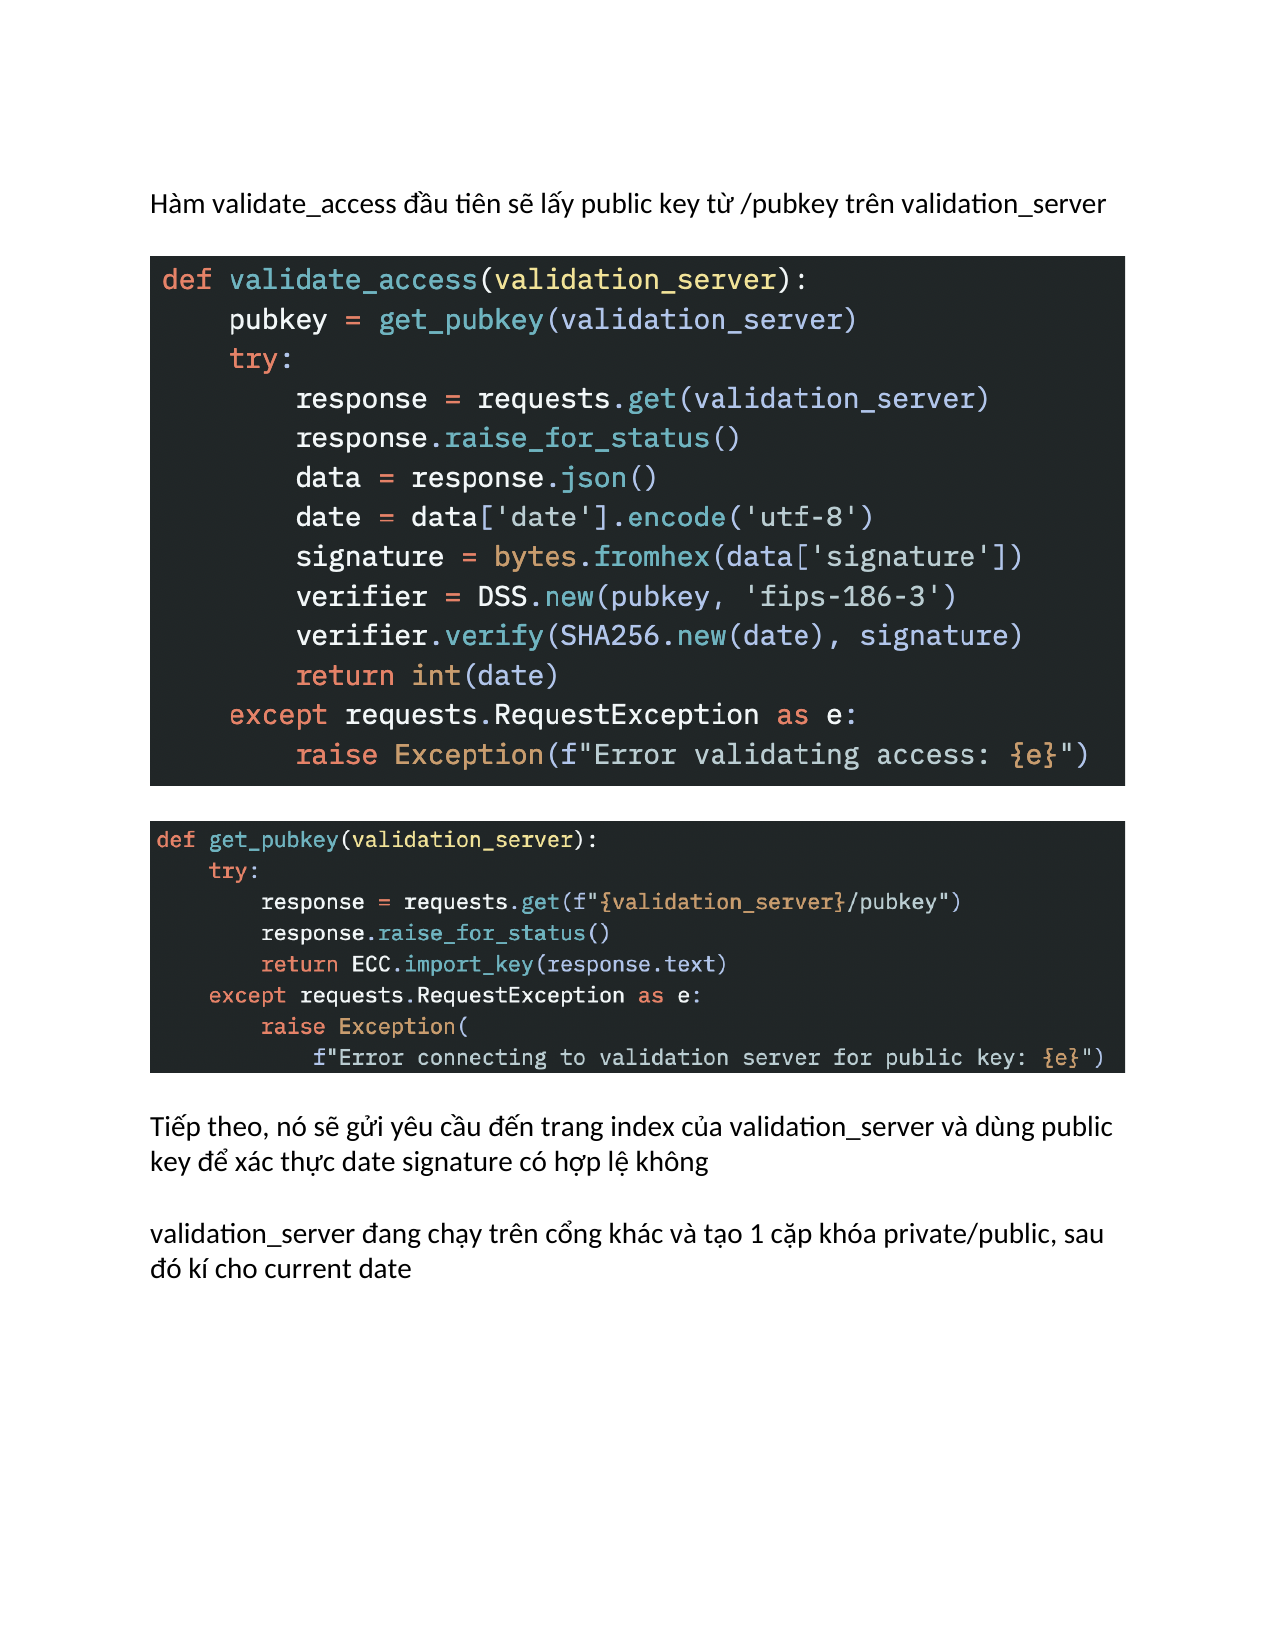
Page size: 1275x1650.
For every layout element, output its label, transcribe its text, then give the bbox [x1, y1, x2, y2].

picture [150, 256, 1125, 786]
text validation_server đang chạy trên cổng khác và tạo 1 cặp khóa private/public, sau đó kí cho current date [150, 1215, 1125, 1286]
picture [150, 821, 1125, 1073]
text Hàm validate_access đầu tiên sẽ lấy public key từ /pubkey trên validation_server [150, 186, 1125, 221]
text Tiếp theo, nó sẽ gửi yêu cầu đến trang index của validation_server và dùng public key để xác thực date signature có hợp lệ không [150, 1108, 1125, 1179]
